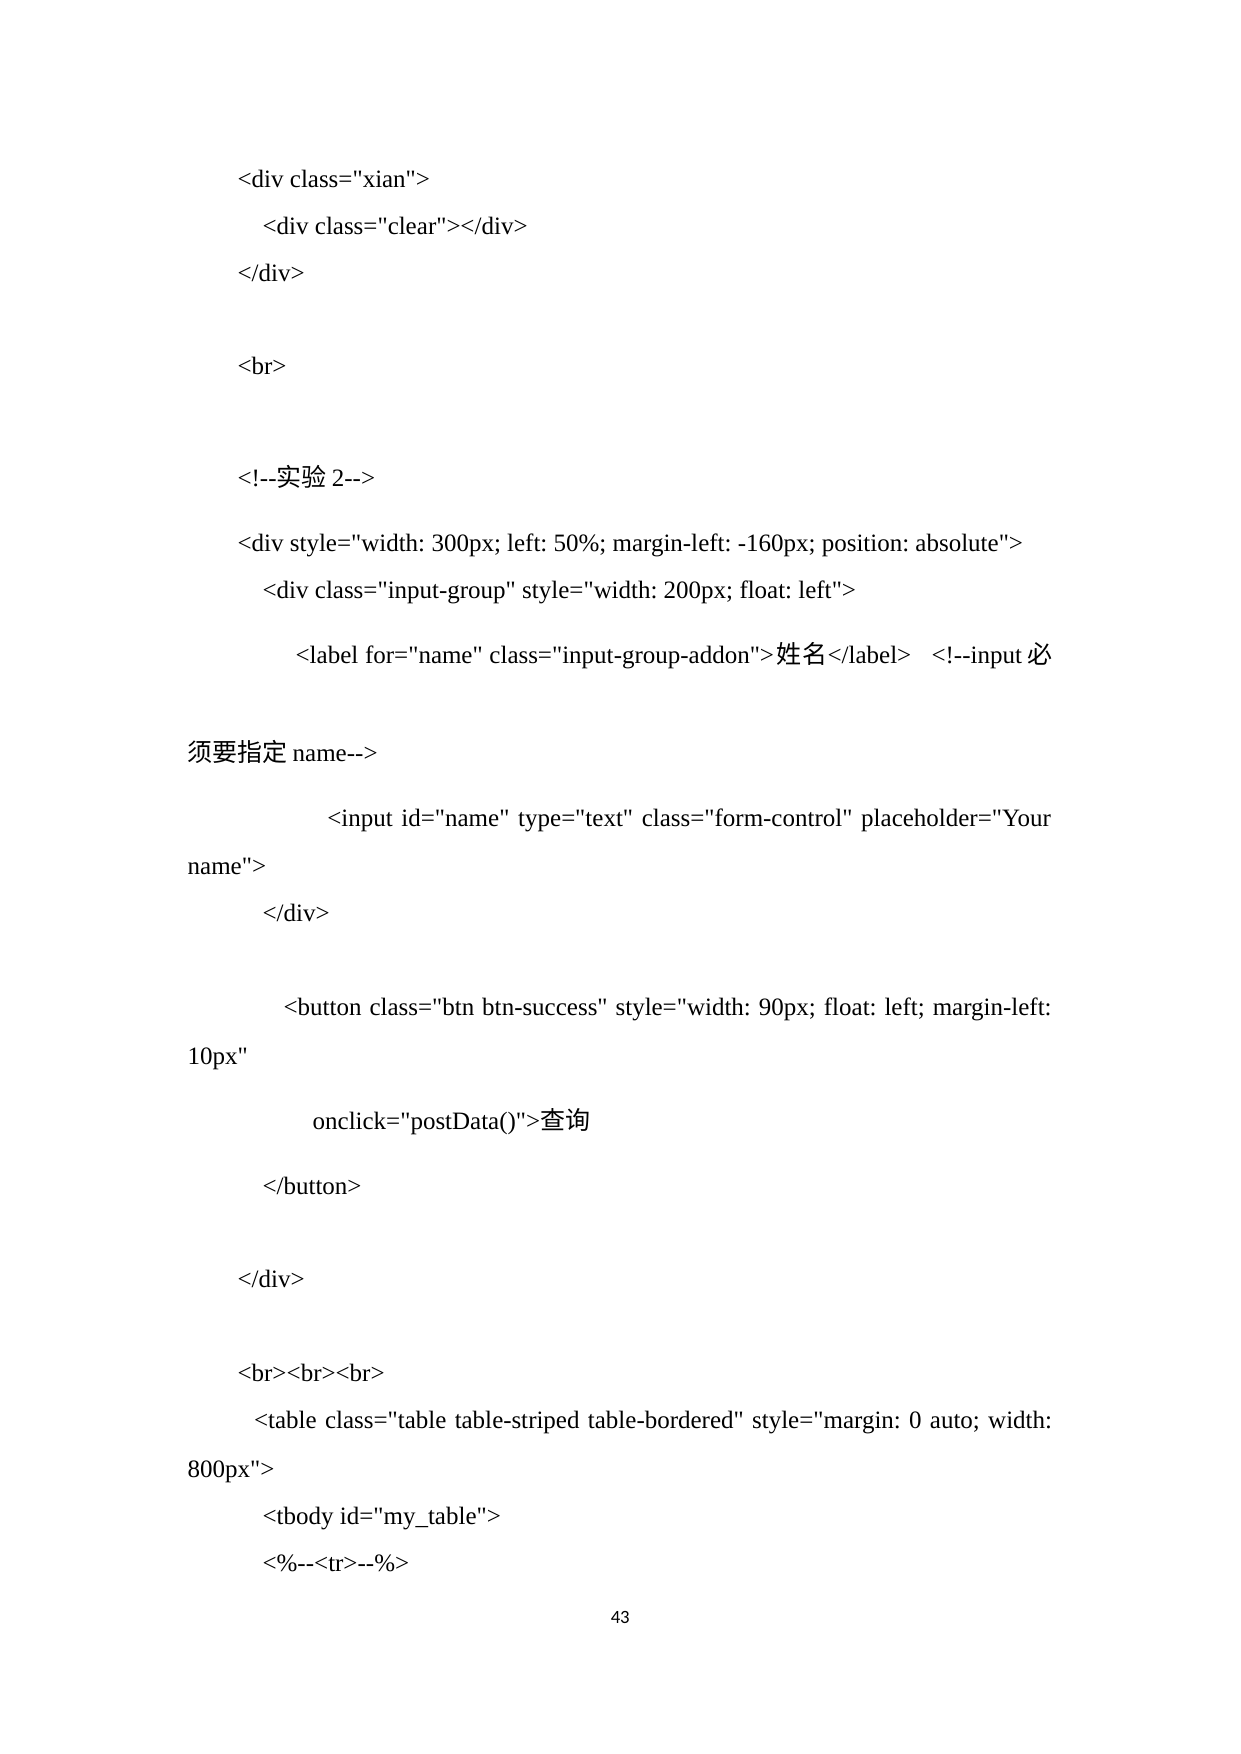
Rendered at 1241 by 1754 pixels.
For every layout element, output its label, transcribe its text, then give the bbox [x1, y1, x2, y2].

text </button> [187, 1169, 1053, 1201]
text <!--实验2--> [187, 443, 1053, 508]
text <br><br><br> [187, 1356, 1053, 1389]
text <table class="table table-striped table-bordered" style="margin: 0 auto; width: 800px"> [187, 1403, 1053, 1484]
text <div class="input-group" style="width: 200px; float: left"> [187, 573, 1053, 606]
text <input id="name" type="text" class="form-control" placeholder="Your name"> [187, 801, 1053, 882]
text </div> [187, 256, 1053, 288]
text </div> [187, 896, 1053, 929]
text </div> [187, 1263, 1053, 1295]
text <div style="width: 300px; left: 50%; margin-left: -160px; position: absolute"> [187, 526, 1053, 559]
text <%--<tr>--%> [187, 1546, 1053, 1578]
text <label for="name" class="input-group-addon">姓名</label> <!--input必须要指定name--> [187, 620, 1053, 783]
text <br> [187, 349, 1053, 382]
text <div class="clear"></div> [187, 209, 1053, 241]
text <div class="xian"> [187, 162, 1053, 194]
text <tbody id="my_table"> [187, 1499, 1053, 1531]
text onclick="postData()">查询 [187, 1086, 1053, 1151]
text <button class="btn btn-success" style="width: 90px; float: left; margin-left: 10px" [187, 990, 1053, 1071]
